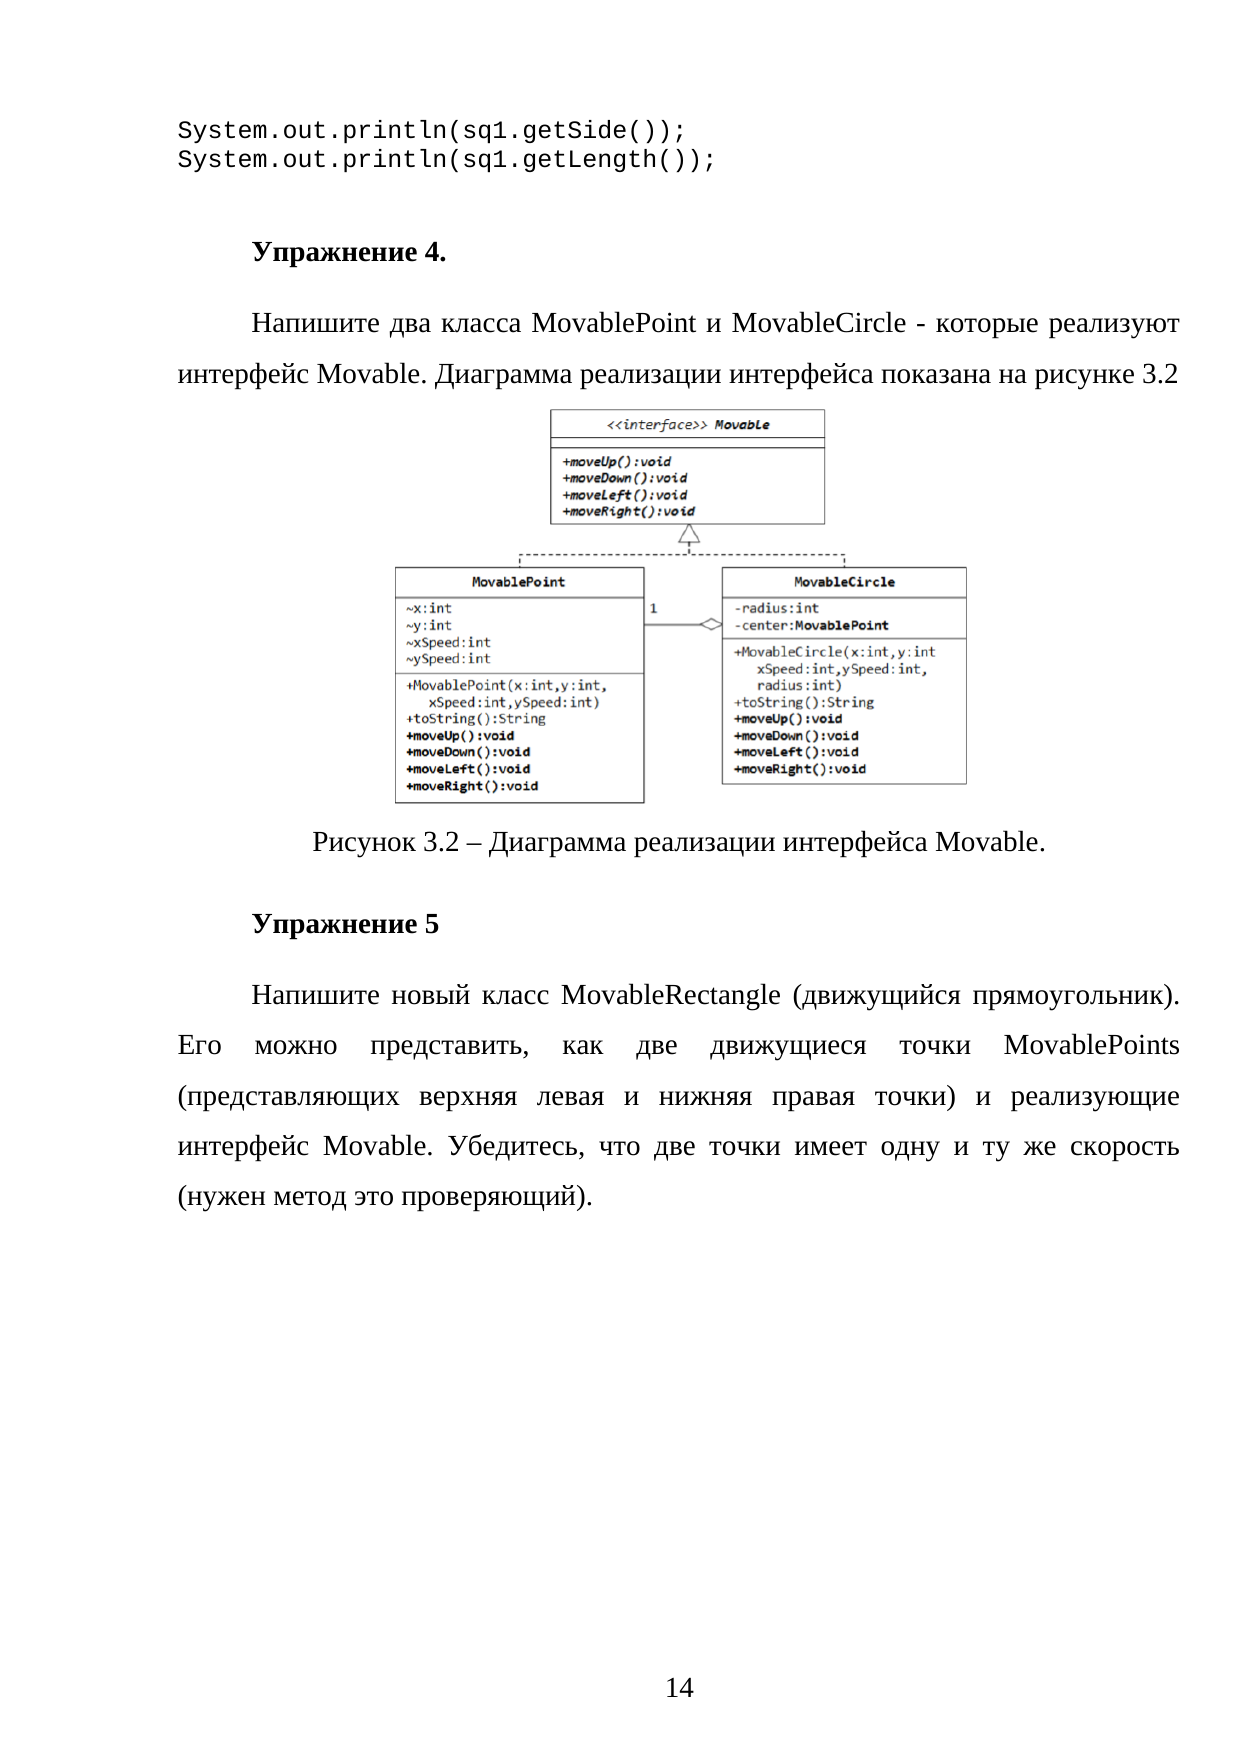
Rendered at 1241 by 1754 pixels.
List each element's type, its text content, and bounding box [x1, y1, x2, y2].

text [177, 118, 1181, 175]
text Упражнение 4. [177, 234, 1181, 268]
text Напишите новый класс MovableRectangle (движущийся прямоугольник). Его можно представить, как две движущиеся точки MovablePoints (представляющих верхняя левая и нижняя правая точки) и реализующие интерфейс Movable. Убедитесь, что две точки имеет одну и ту же скорость (нужен метод это проверяющий). [177, 977, 1181, 1212]
text Рисунок 3.2 – Диаграмма реализации интерфейса Movable. [177, 824, 1181, 858]
text Упражнение 5 [177, 906, 1181, 939]
text Напишите два класса MovablePoint и MovableCircle - которые реализуют интерфейс Movable. Диаграмма реализации интерфейса показана на рисунке 3.2 [177, 306, 1181, 389]
picture [383, 406, 975, 808]
